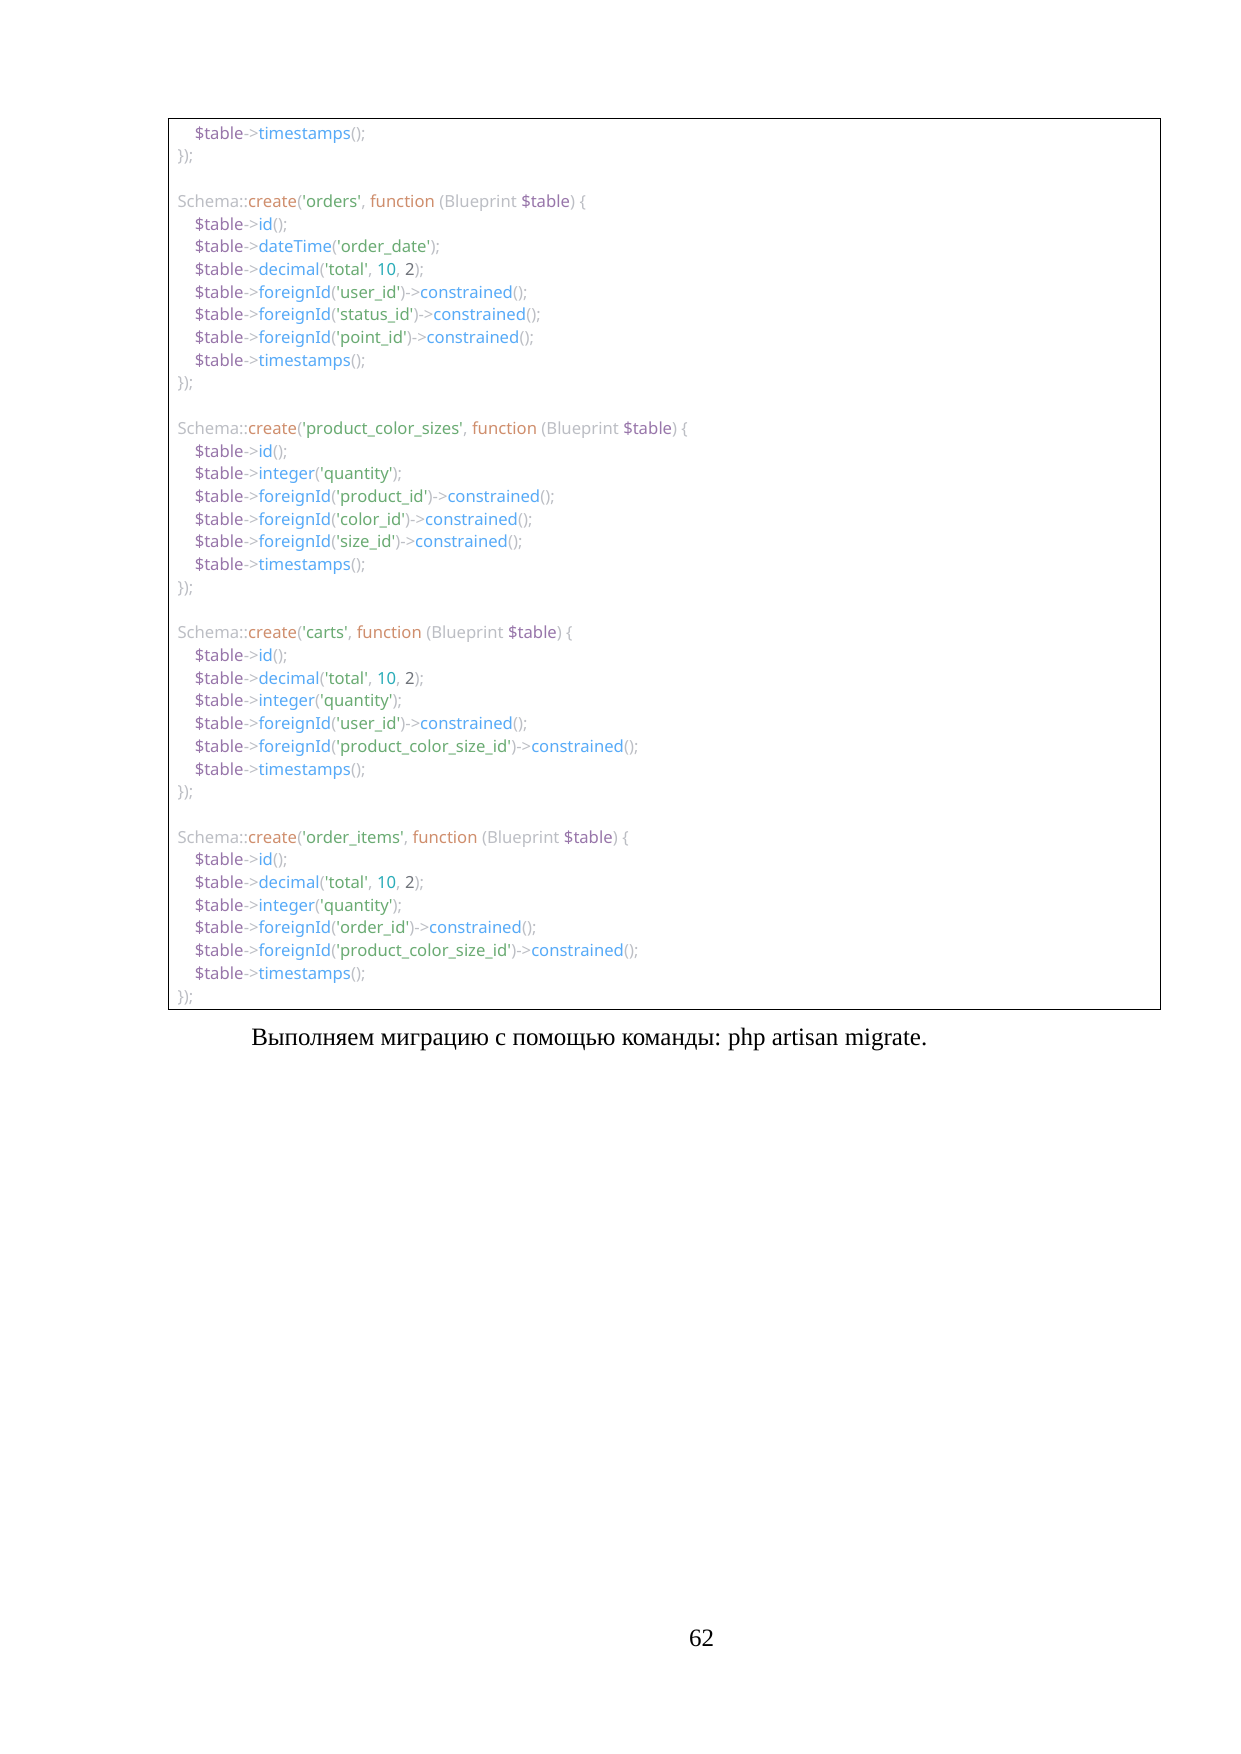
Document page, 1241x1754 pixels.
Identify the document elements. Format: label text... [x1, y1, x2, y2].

text Schema::create('carts', function (Blueprint $table) { $table->id(); $table->decimal('total', 10, 2); $table->integer('quantity'); $table->foreignId('user_id')->constrained(); $table->foreignId('product_color_size_id')->constrained(); $table->timestamps(); }); [177, 621, 1152, 802]
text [169, 119, 1160, 167]
text Выполняем миграцию с помощью команды: php artisan migrate. [177, 1022, 1152, 1051]
text Schema::create('orders', function (Blueprint $table) { $table->id(); $table->dateTime('order_date'); $table->decimal('total', 10, 2); $table->foreignId('user_id')->constrained(); $table->foreignId('status_id')->constrained(); $table->foreignId('point_id')->constrained(); $table->timestamps(); }); [177, 189, 1152, 394]
text Schema::create('product_color_sizes', function (Blueprint $table) { $table->id(); $table->integer('quantity'); $table->foreignId('product_id')->constrained(); $table->foreignId('color_id')->constrained(); $table->foreignId('size_id')->constrained(); $table->timestamps(); }); [177, 416, 1152, 598]
text Schema::create('order_items', function (Blueprint $table) { $table->id(); $table->decimal('total', 10, 2); $table->integer('quantity'); $table->foreignId('order_id')->constrained(); $table->foreignId('product_color_size_id')->constrained(); $table->timestamps(); }); [169, 822, 1160, 1009]
